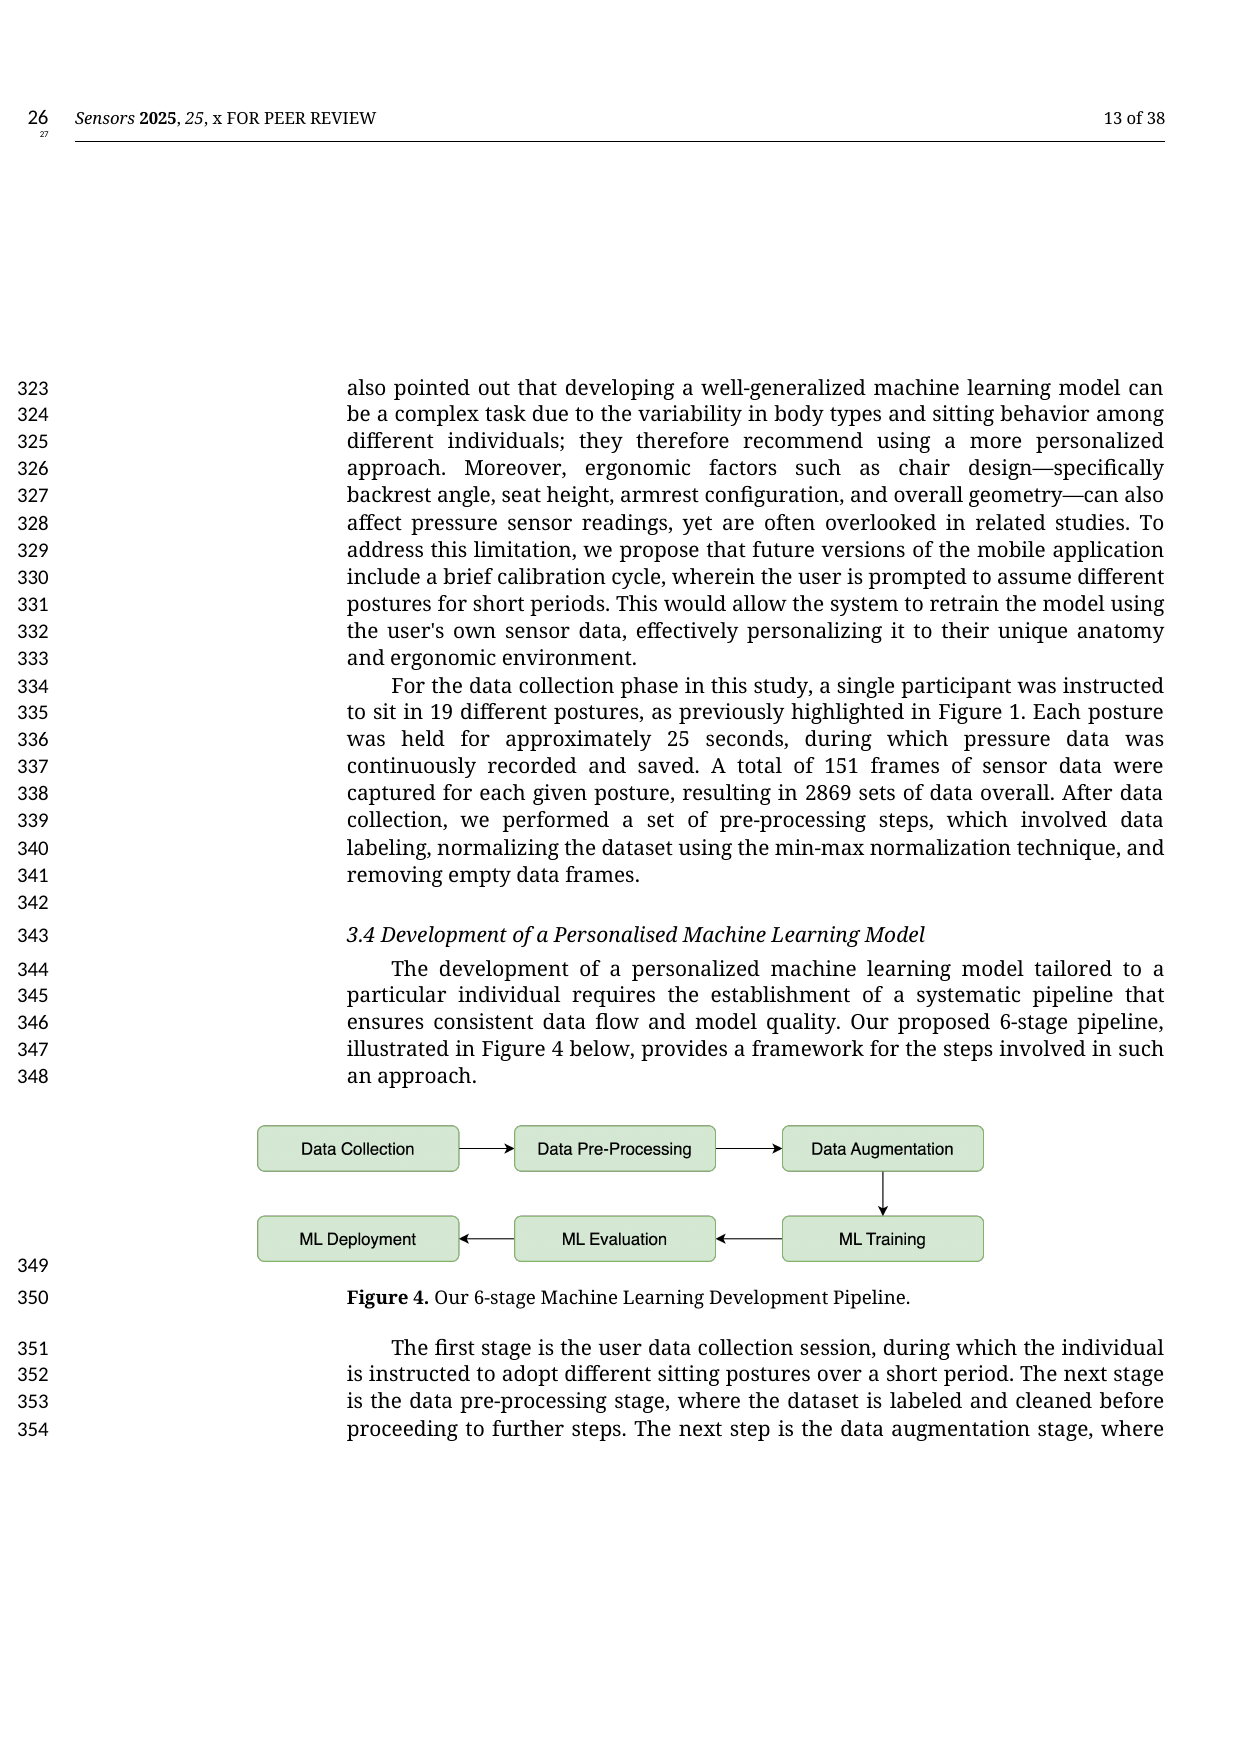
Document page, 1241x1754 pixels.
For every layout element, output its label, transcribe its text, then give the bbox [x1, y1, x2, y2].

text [347, 1334, 1165, 1442]
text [347, 374, 1165, 672]
text The development of a personalized machine learning model tailored to a particular individual requires the establishment of a systematic pipeline that ensures consistent data flow and model quality. Our proposed 6-stage pipeline, illustrated in Figure 4 below, provides a framework for the steps involved in such an approach. [347, 954, 1165, 1090]
text Figure 4. Our 6-stage Machine Learning Development Pipeline. [347, 1285, 1165, 1309]
picture [246, 1115, 995, 1273]
text For the data collection phase in this study, a single participant was instructed to sit in 19 different postures, as previously highlighted in Figure 1. Each posture was held for approximately 25 seconds, during which pressure data was continuously recorded and saved. A total of 151 frames of sensor data were captured for each given posture, resulting in 2869 sets of data overall. After data collection, we performed a set of pre-processing steps, which involved data labeling, normalizing the dataset using the min-max normalization technique, and removing empty data frames. [347, 672, 1165, 888]
subtitle 3.4 Development of a Personalised Machine Learning Model [347, 921, 1165, 948]
